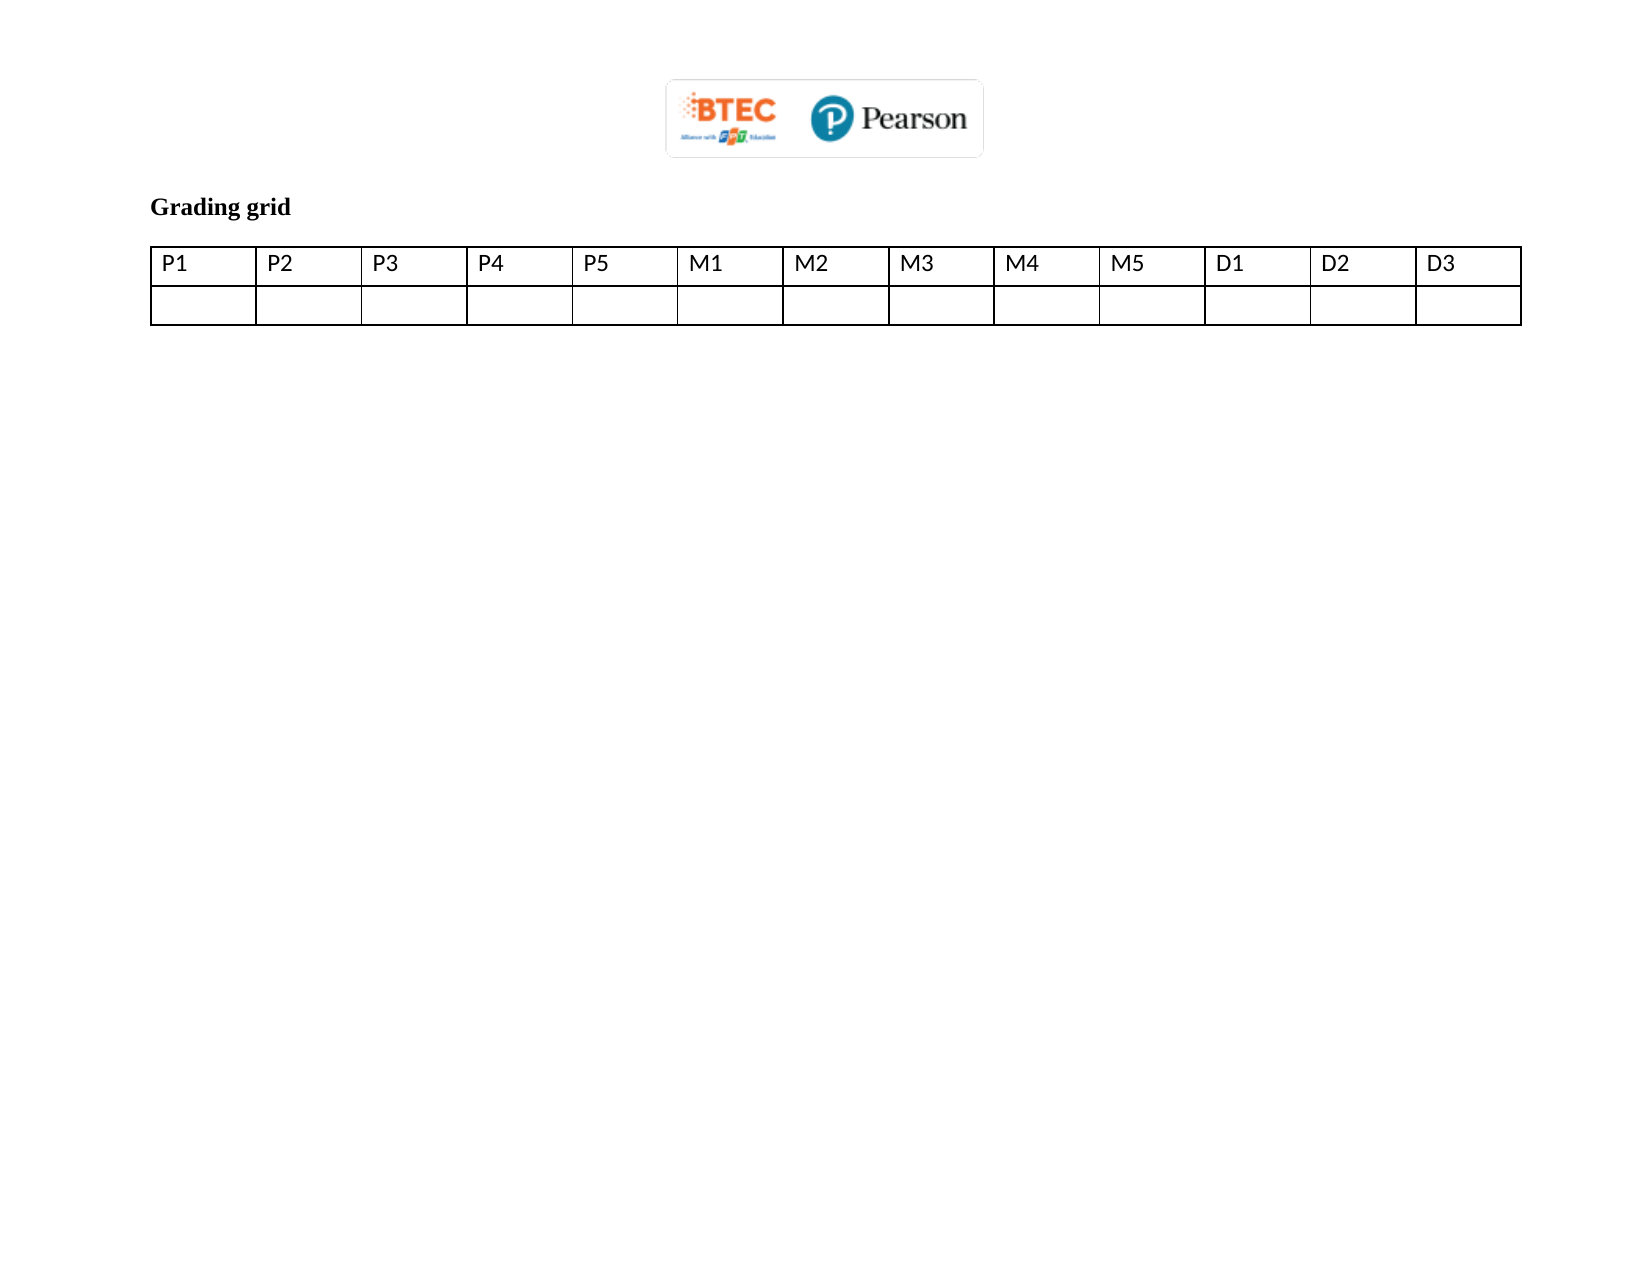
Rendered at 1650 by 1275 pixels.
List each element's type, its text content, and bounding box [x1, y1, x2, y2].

table_header M2 [784, 248, 888, 285]
table_cell [257, 287, 361, 324]
table_header P4 [468, 248, 572, 285]
table_header M5 [1100, 248, 1204, 285]
table_header D1 [1206, 248, 1310, 285]
table_cell [995, 287, 1099, 324]
table_header M3 [890, 248, 993, 285]
table_header P1 [152, 248, 255, 285]
picture [661, 75, 989, 164]
table_header D2 [1311, 248, 1415, 285]
table_header D3 [1417, 248, 1520, 285]
table_header P3 [362, 248, 466, 285]
table_header M4 [995, 248, 1099, 285]
table_cell [573, 287, 677, 324]
table_header P2 [257, 248, 361, 285]
table_cell [152, 287, 255, 324]
table_cell [1417, 287, 1520, 324]
table_cell [1206, 287, 1310, 324]
table_cell [1311, 287, 1415, 324]
table_cell [468, 287, 572, 324]
table_cell [678, 287, 782, 324]
text Grading grid [150, 192, 1500, 221]
table_cell [1100, 287, 1204, 324]
table_header M1 [678, 248, 782, 285]
table_cell [362, 287, 466, 324]
table_header P5 [573, 248, 677, 285]
table_cell [890, 287, 993, 324]
table_cell [784, 287, 888, 324]
